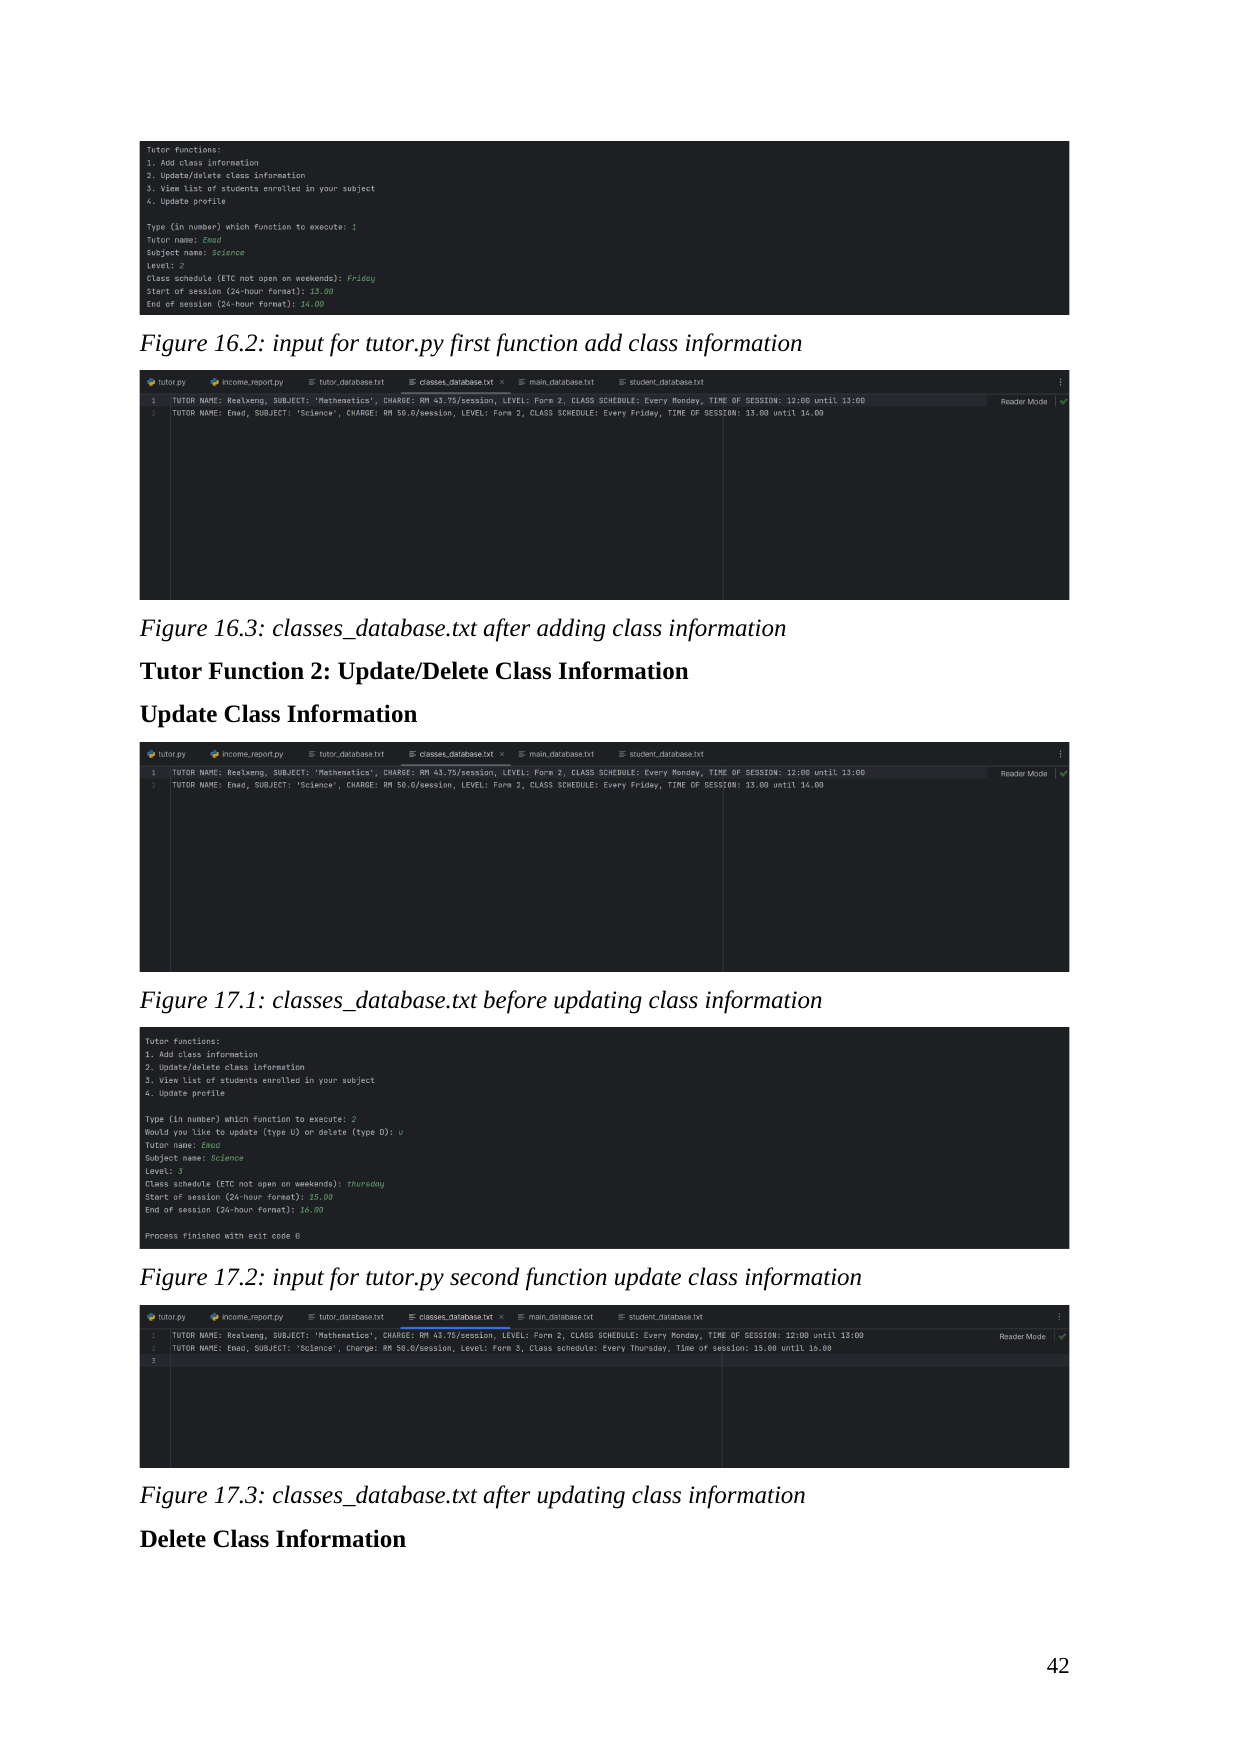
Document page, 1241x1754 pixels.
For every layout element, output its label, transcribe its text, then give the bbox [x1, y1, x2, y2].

text Figure 17.3: classes_database.txt after updating class information [139, 1481, 1069, 1509]
subtitle Tutor Function 2: Update/Delete Class Information [139, 656, 1069, 685]
text Delete Class Information [139, 1524, 1069, 1552]
text Figure 16.3: classes_database.txt after adding class information [139, 613, 1069, 642]
text Figure 16.2: input for tutor.py first function add class information [139, 328, 1069, 356]
picture [139, 370, 1070, 600]
text Figure 17.2: input for tutor.py second function update class information [139, 1262, 1069, 1291]
picture [139, 1027, 1070, 1249]
text Update Class Information [139, 699, 1069, 728]
text Figure 17.1: classes_database.txt before updating class information [139, 985, 1069, 1013]
picture [139, 1305, 1070, 1468]
picture [139, 742, 1070, 972]
picture [139, 141, 1070, 315]
